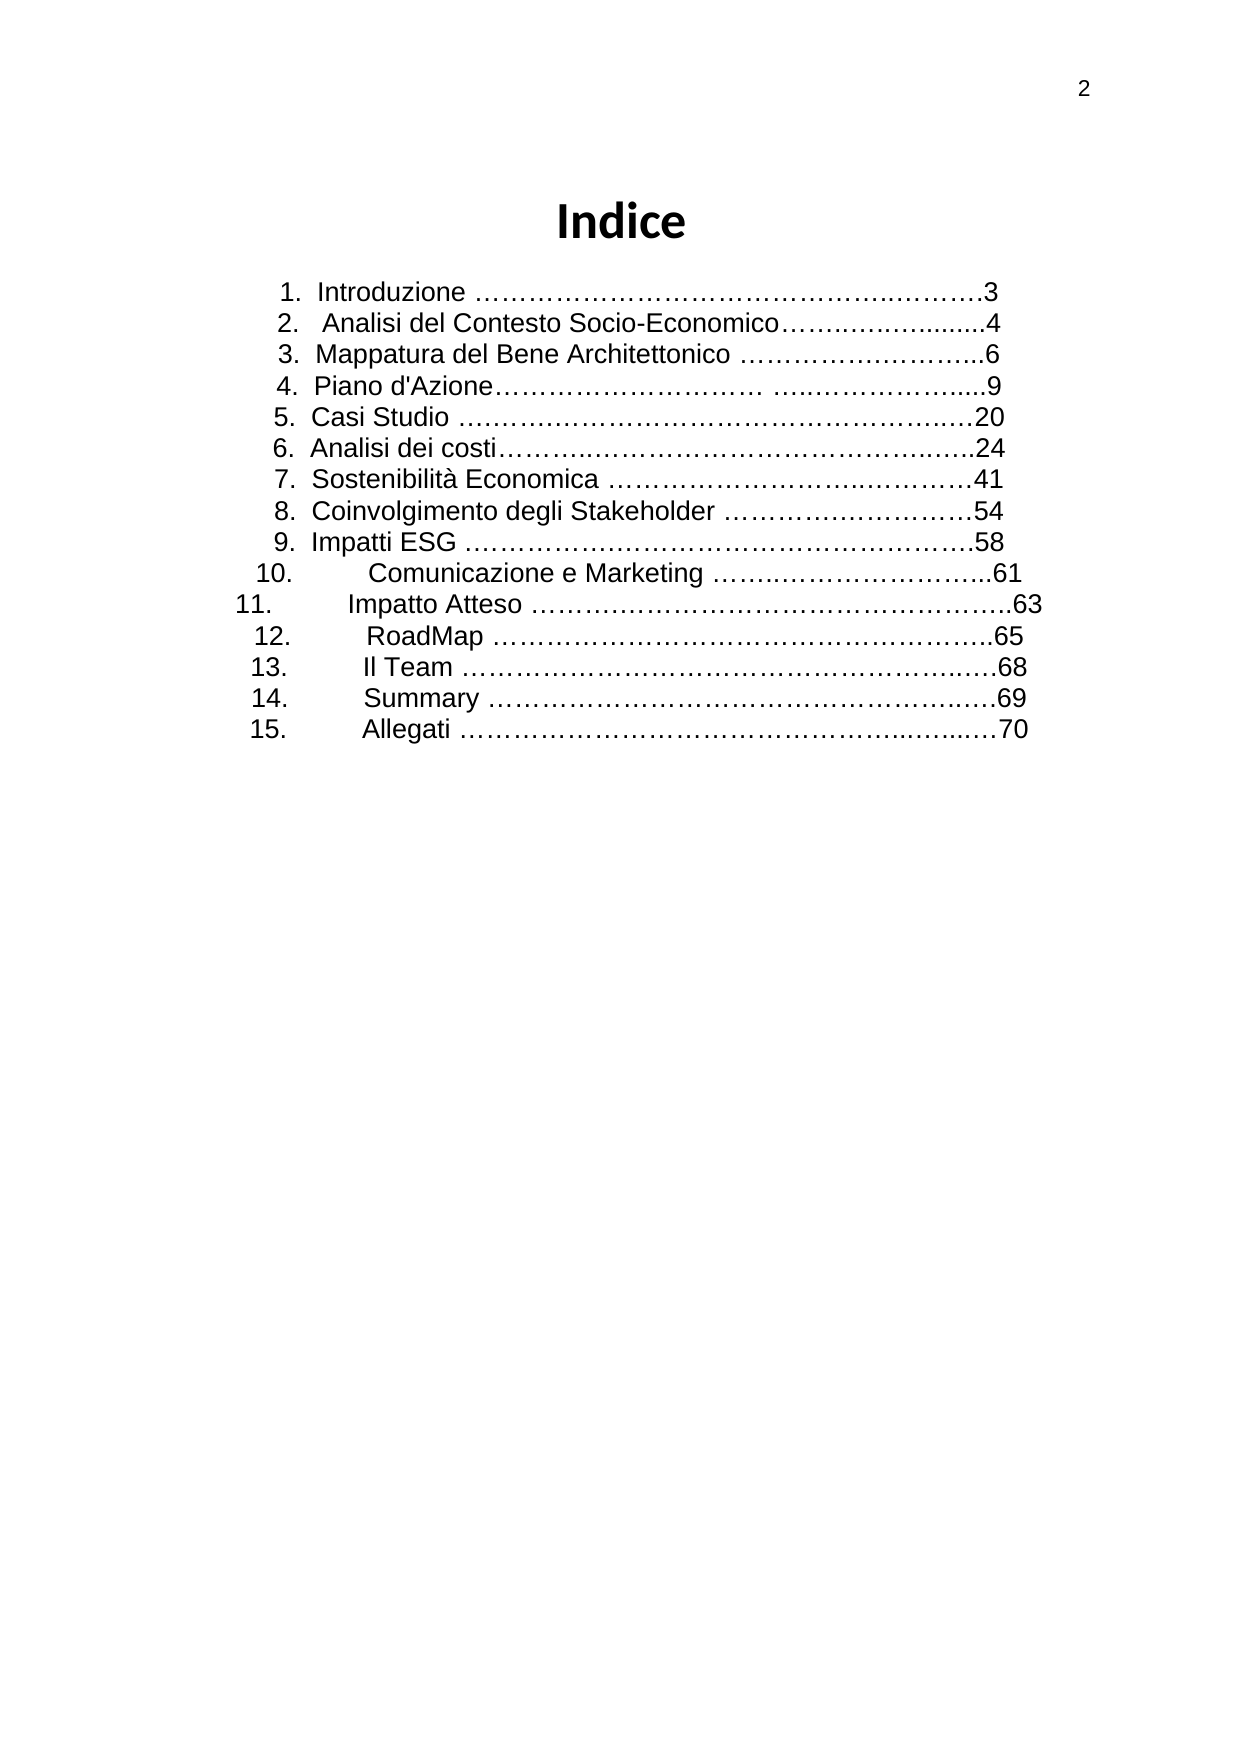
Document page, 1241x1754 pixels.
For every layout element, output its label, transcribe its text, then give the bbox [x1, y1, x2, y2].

list Mappatura del Bene Architettonico …………….………...6 [187, 338, 1090, 370]
subtitle Indice [91, 187, 1152, 251]
list Allegati …………………………………………...…....…70 [187, 713, 1090, 745]
list Introduzione ………………………………………..……….3 [187, 276, 1090, 307]
list Analisi del Contesto Socio-Economico……..…..….........4 [187, 307, 1090, 338]
list Impatto Atteso ……….……………………………………..63 [187, 588, 1090, 620]
list RoadMap ………………………………………………..65 [187, 620, 1090, 651]
list Sostenibilità Economica ………………………..…………41 [187, 463, 1090, 495]
list Coinvolgimento degli Stakeholder ………….……………54 [187, 495, 1090, 526]
list Il Team ………………………………………………..….68 [187, 651, 1090, 682]
list Analisi dei costi………..………………………………..…..24 [187, 432, 1090, 463]
list Comunicazione e Marketing ……..…………………...61 [187, 557, 1090, 588]
list Summary ……………………………………………..….69 [187, 682, 1090, 713]
list Impatti ESG .…………….………………………………….58 [187, 526, 1090, 557]
list Piano d'Azione………………………… …..…………….....9 [187, 370, 1090, 401]
list Casi Studio ….…….……………………………………..…20 [187, 401, 1090, 432]
